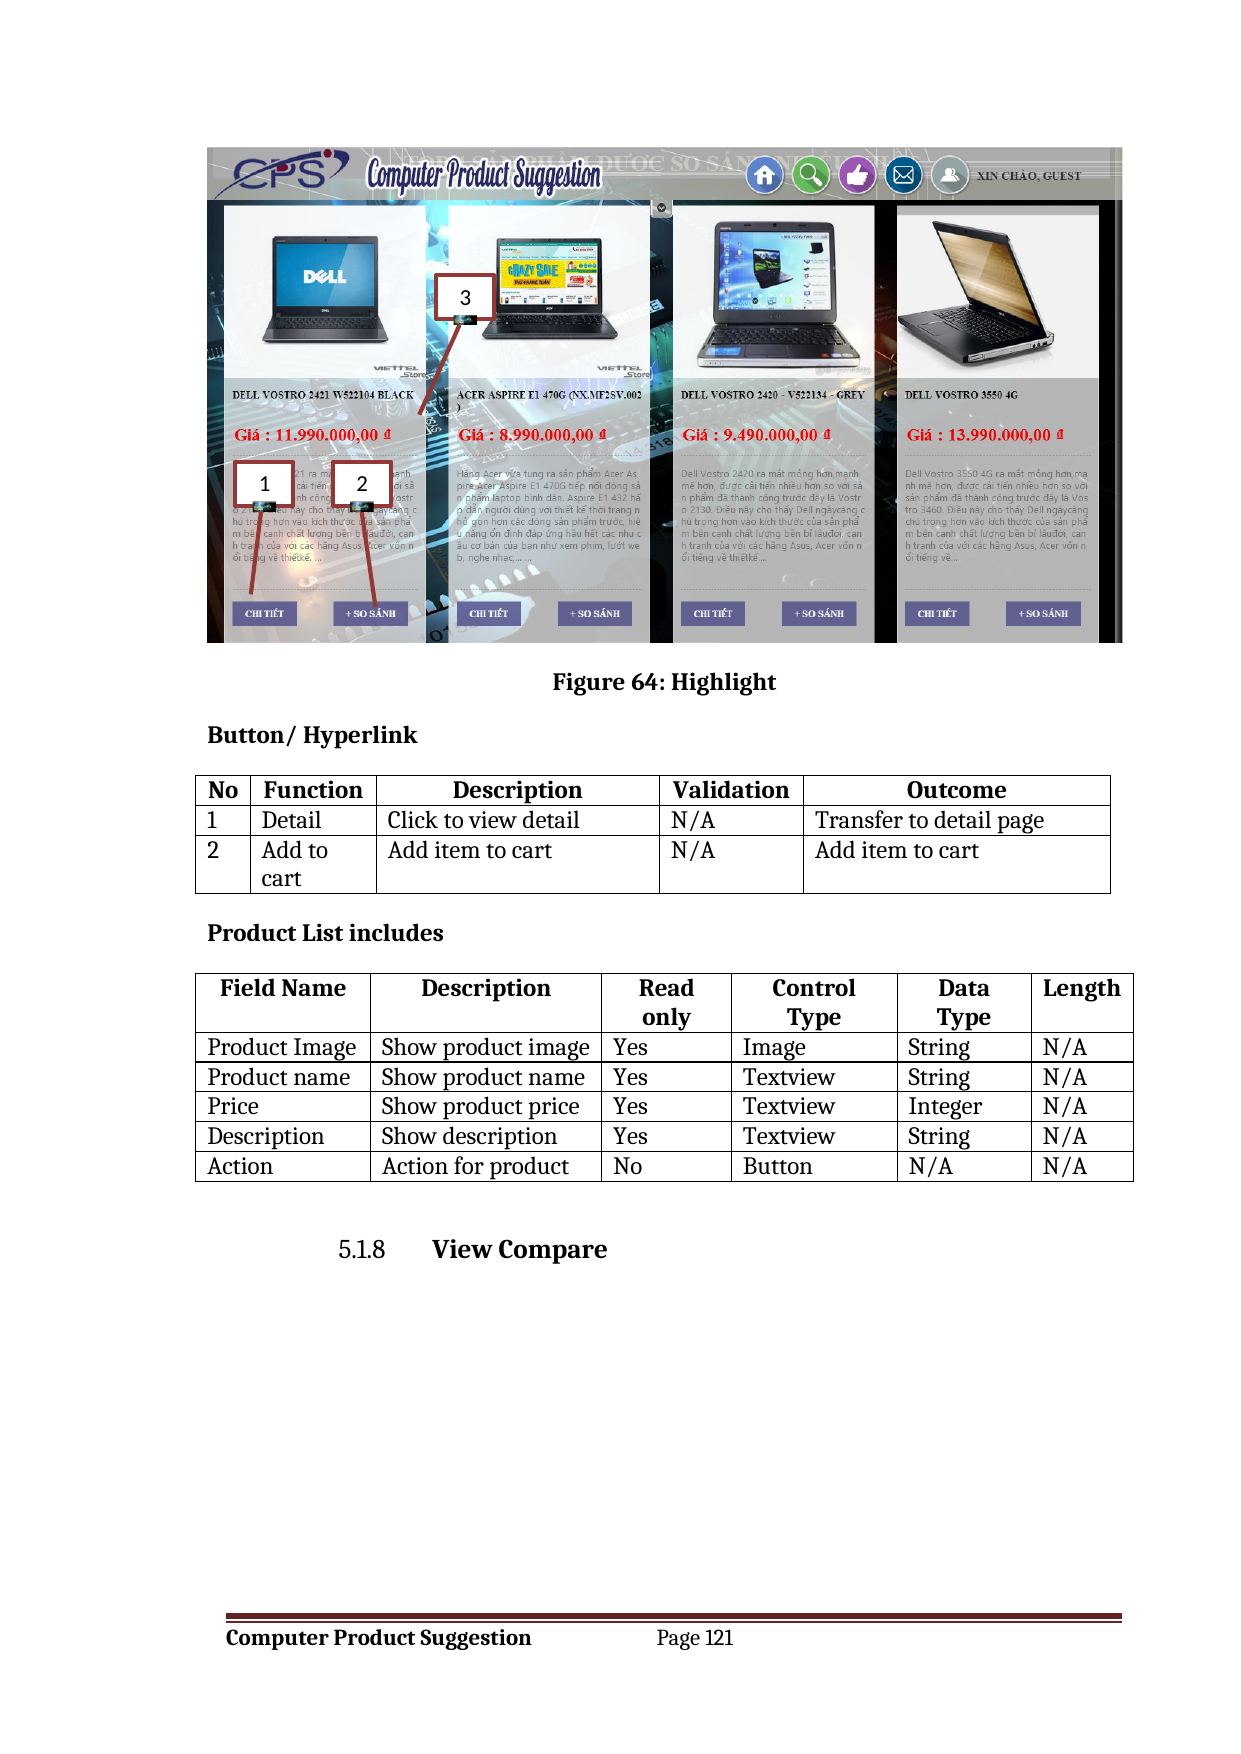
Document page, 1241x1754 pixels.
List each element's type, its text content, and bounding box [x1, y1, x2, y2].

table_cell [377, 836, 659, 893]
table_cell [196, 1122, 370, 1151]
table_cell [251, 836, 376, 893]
text Product List includes [207, 919, 1122, 948]
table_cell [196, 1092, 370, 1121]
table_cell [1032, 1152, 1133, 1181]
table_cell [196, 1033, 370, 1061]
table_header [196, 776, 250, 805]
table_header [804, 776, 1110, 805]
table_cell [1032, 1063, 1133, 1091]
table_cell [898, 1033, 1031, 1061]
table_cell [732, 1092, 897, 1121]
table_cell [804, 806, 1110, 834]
text Figure 64: Highlight [207, 667, 1122, 696]
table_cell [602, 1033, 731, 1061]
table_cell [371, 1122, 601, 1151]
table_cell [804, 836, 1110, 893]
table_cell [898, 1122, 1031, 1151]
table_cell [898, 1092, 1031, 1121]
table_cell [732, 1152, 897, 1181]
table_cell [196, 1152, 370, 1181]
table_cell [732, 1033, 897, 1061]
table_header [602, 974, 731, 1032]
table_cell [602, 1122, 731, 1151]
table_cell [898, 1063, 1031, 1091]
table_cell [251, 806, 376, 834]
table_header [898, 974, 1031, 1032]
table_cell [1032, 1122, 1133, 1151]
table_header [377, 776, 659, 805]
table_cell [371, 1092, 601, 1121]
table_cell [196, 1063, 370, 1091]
text Button/ Hyperlink [207, 721, 1122, 750]
subtitle View Compare [338, 1234, 1122, 1266]
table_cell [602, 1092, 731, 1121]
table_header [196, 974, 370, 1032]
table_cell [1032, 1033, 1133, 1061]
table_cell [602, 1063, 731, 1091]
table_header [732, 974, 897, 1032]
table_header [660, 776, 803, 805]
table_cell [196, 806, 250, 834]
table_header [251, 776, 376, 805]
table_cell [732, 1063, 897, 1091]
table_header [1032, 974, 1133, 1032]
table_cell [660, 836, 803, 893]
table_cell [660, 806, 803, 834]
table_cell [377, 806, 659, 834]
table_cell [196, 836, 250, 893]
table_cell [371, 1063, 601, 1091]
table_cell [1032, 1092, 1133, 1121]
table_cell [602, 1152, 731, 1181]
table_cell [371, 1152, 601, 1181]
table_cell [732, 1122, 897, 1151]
picture [207, 147, 1123, 643]
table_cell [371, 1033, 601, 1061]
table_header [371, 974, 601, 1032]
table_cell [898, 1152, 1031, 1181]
